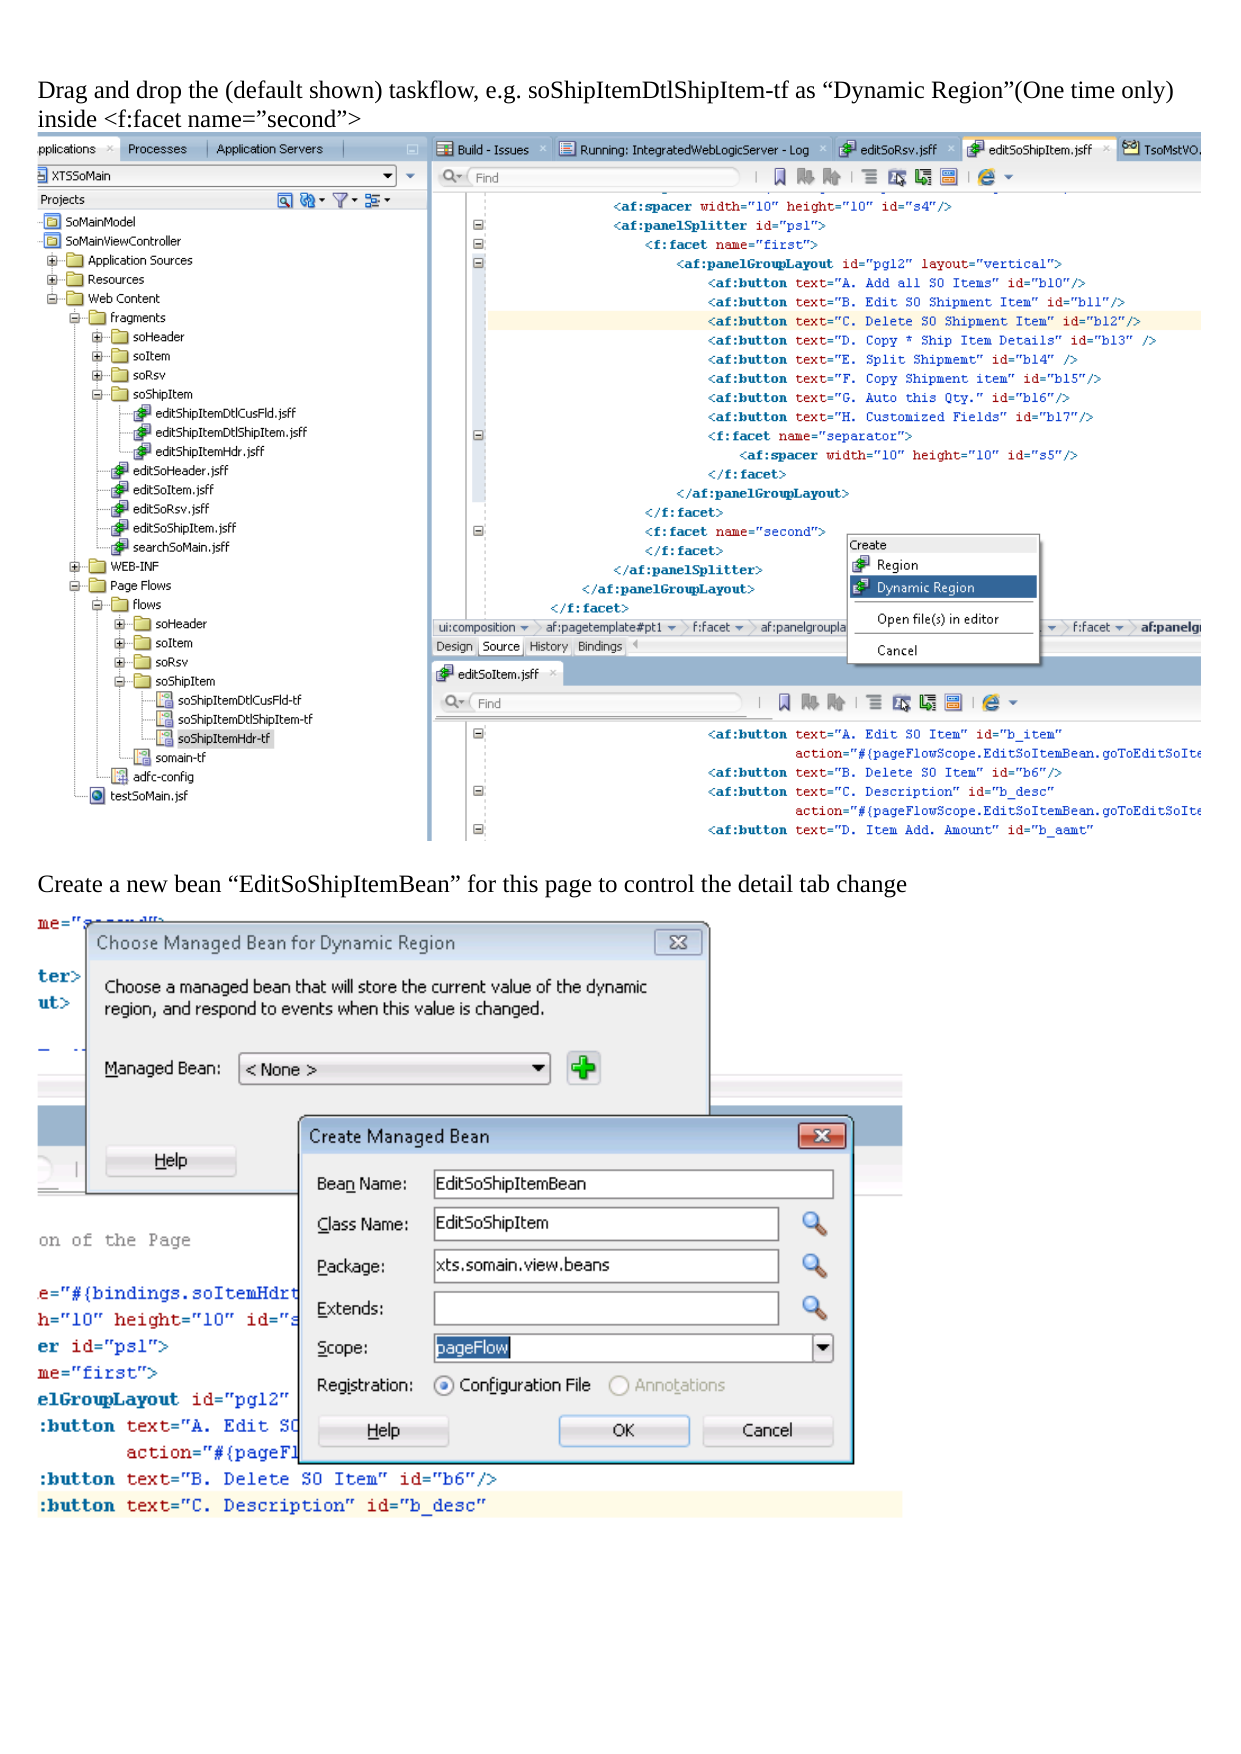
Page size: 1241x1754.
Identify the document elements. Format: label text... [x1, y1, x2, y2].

picture [37, 132, 1201, 841]
text Create a new bean “EditSoShipItemBean” for this page to control the detail tab change [37, 869, 1203, 898]
picture [37, 898, 903, 1521]
text Drag and drop the (default shown) taskflow, e.g. soShipItemDtlShipItem-tf as “Dynamic Region”(One time only) inside <f:facet name=”second”> [37, 75, 1203, 132]
